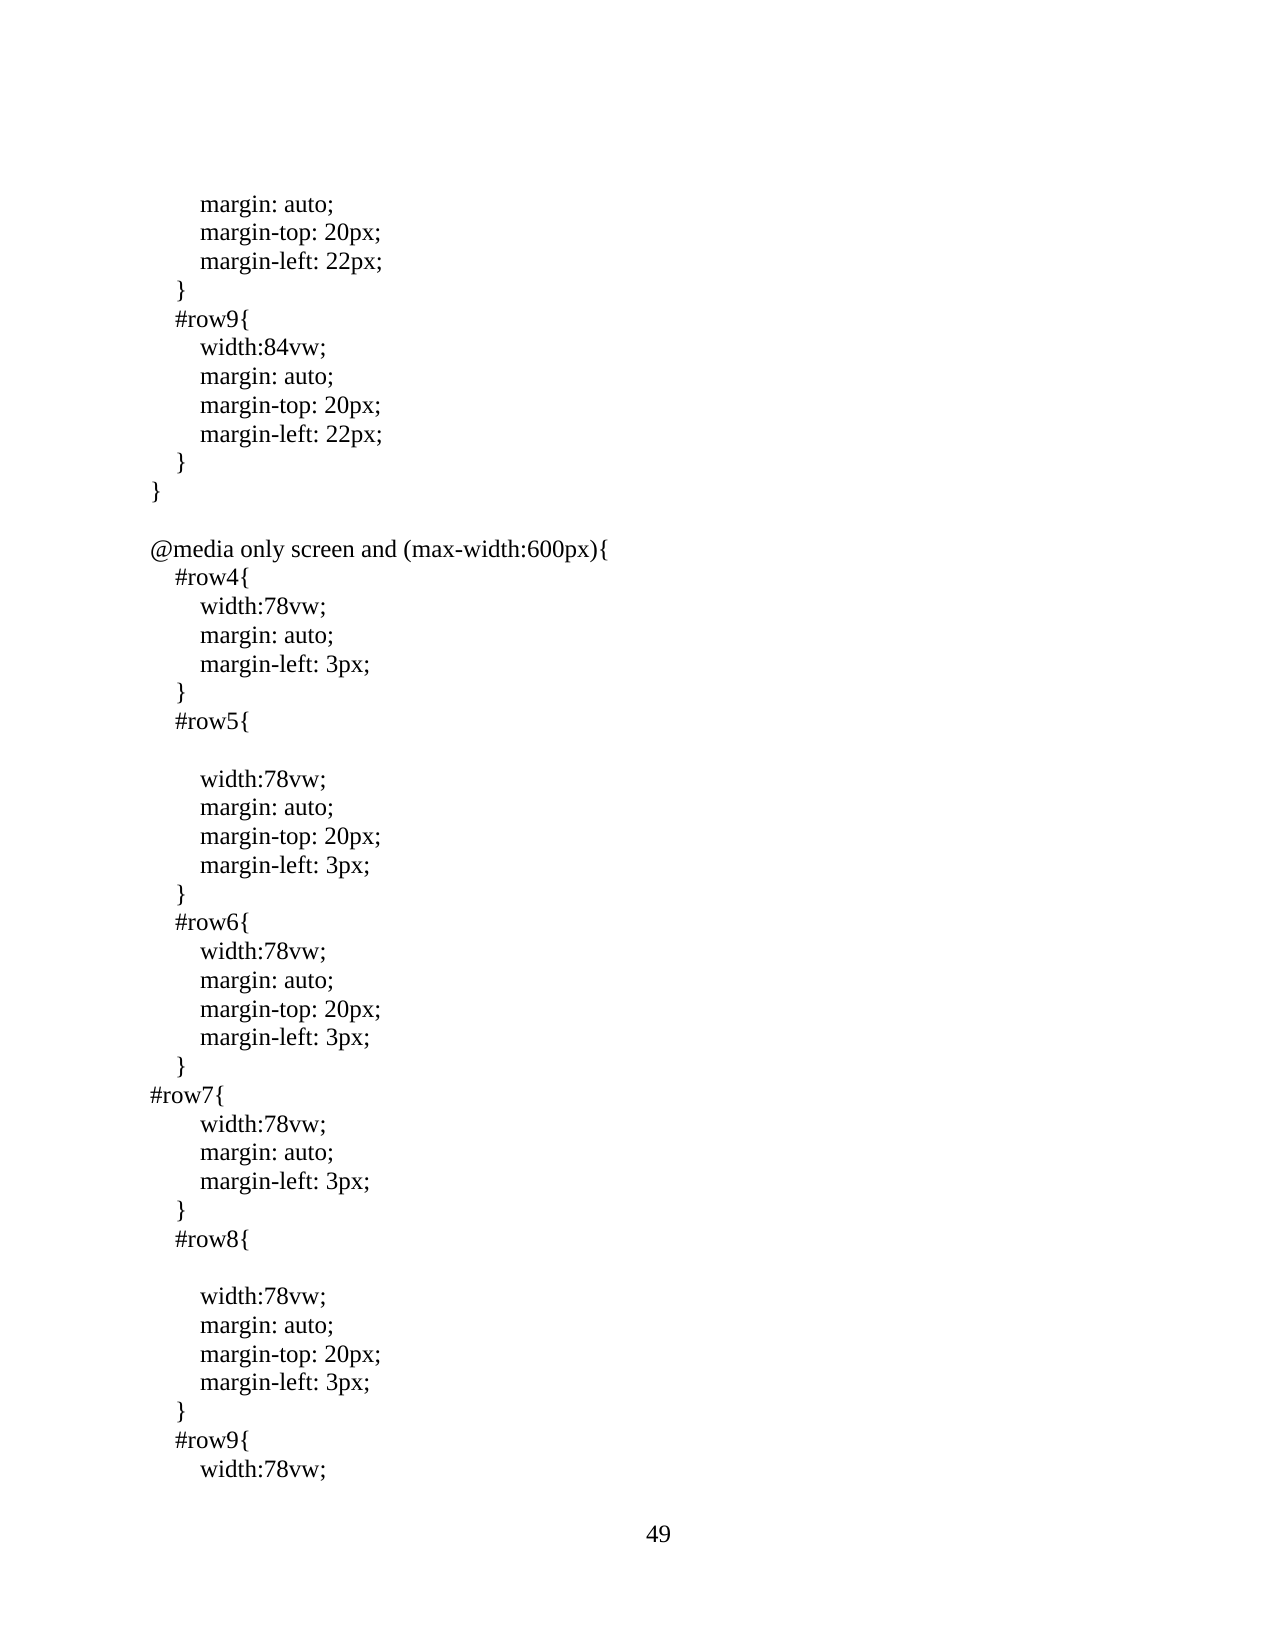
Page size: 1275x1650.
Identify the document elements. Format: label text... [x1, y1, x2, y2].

text width:84vw; [150, 332, 1167, 361]
text margin-left: 3px; [150, 1022, 1167, 1051]
text } [150, 677, 1167, 706]
text margin-left: 22px; [150, 419, 1167, 447]
text margin-top: 20px; [150, 994, 1167, 1022]
text #row7{ [150, 1080, 1167, 1109]
text margin-left: 3px; [150, 1166, 1167, 1195]
text margin-top: 20px; [150, 390, 1167, 419]
text margin-top: 20px; [150, 821, 1167, 850]
text width:78vw; [150, 591, 1167, 620]
text margin: auto; [150, 965, 1167, 994]
text } [150, 275, 1167, 304]
text margin: auto; [150, 1137, 1167, 1166]
text #row4{ [150, 562, 1167, 591]
text } [150, 1195, 1167, 1224]
text margin-left: 3px; [150, 1367, 1167, 1396]
text margin: auto; [150, 1310, 1167, 1339]
text width:78vw; [150, 764, 1167, 792]
text @media only screen and (max-width:600px){ [150, 534, 1167, 562]
text width:78vw; [150, 936, 1167, 965]
text margin: auto; [150, 620, 1167, 649]
text margin-top: 20px; [150, 1339, 1167, 1367]
text margin-left: 3px; [150, 850, 1167, 879]
text #row9{ [150, 304, 1167, 332]
text #row5{ [150, 706, 1167, 735]
text width:78vw; [150, 1281, 1167, 1310]
text margin-left: 22px; [150, 246, 1167, 275]
text #row9{ [150, 1425, 1167, 1454]
text } [150, 447, 1167, 476]
text } [150, 879, 1167, 907]
text #row6{ [150, 907, 1167, 936]
text width:78vw; [150, 1454, 1167, 1482]
text margin-left: 3px; [150, 649, 1167, 677]
text width:78vw; [150, 1109, 1167, 1137]
text margin: auto; [150, 189, 1167, 217]
text margin-top: 20px; [150, 217, 1167, 246]
text margin: auto; [150, 361, 1167, 390]
text } [150, 1396, 1167, 1425]
text } [150, 1051, 1167, 1080]
text } [150, 476, 1167, 505]
text margin: auto; [150, 792, 1167, 821]
text #row8{ [150, 1224, 1167, 1252]
